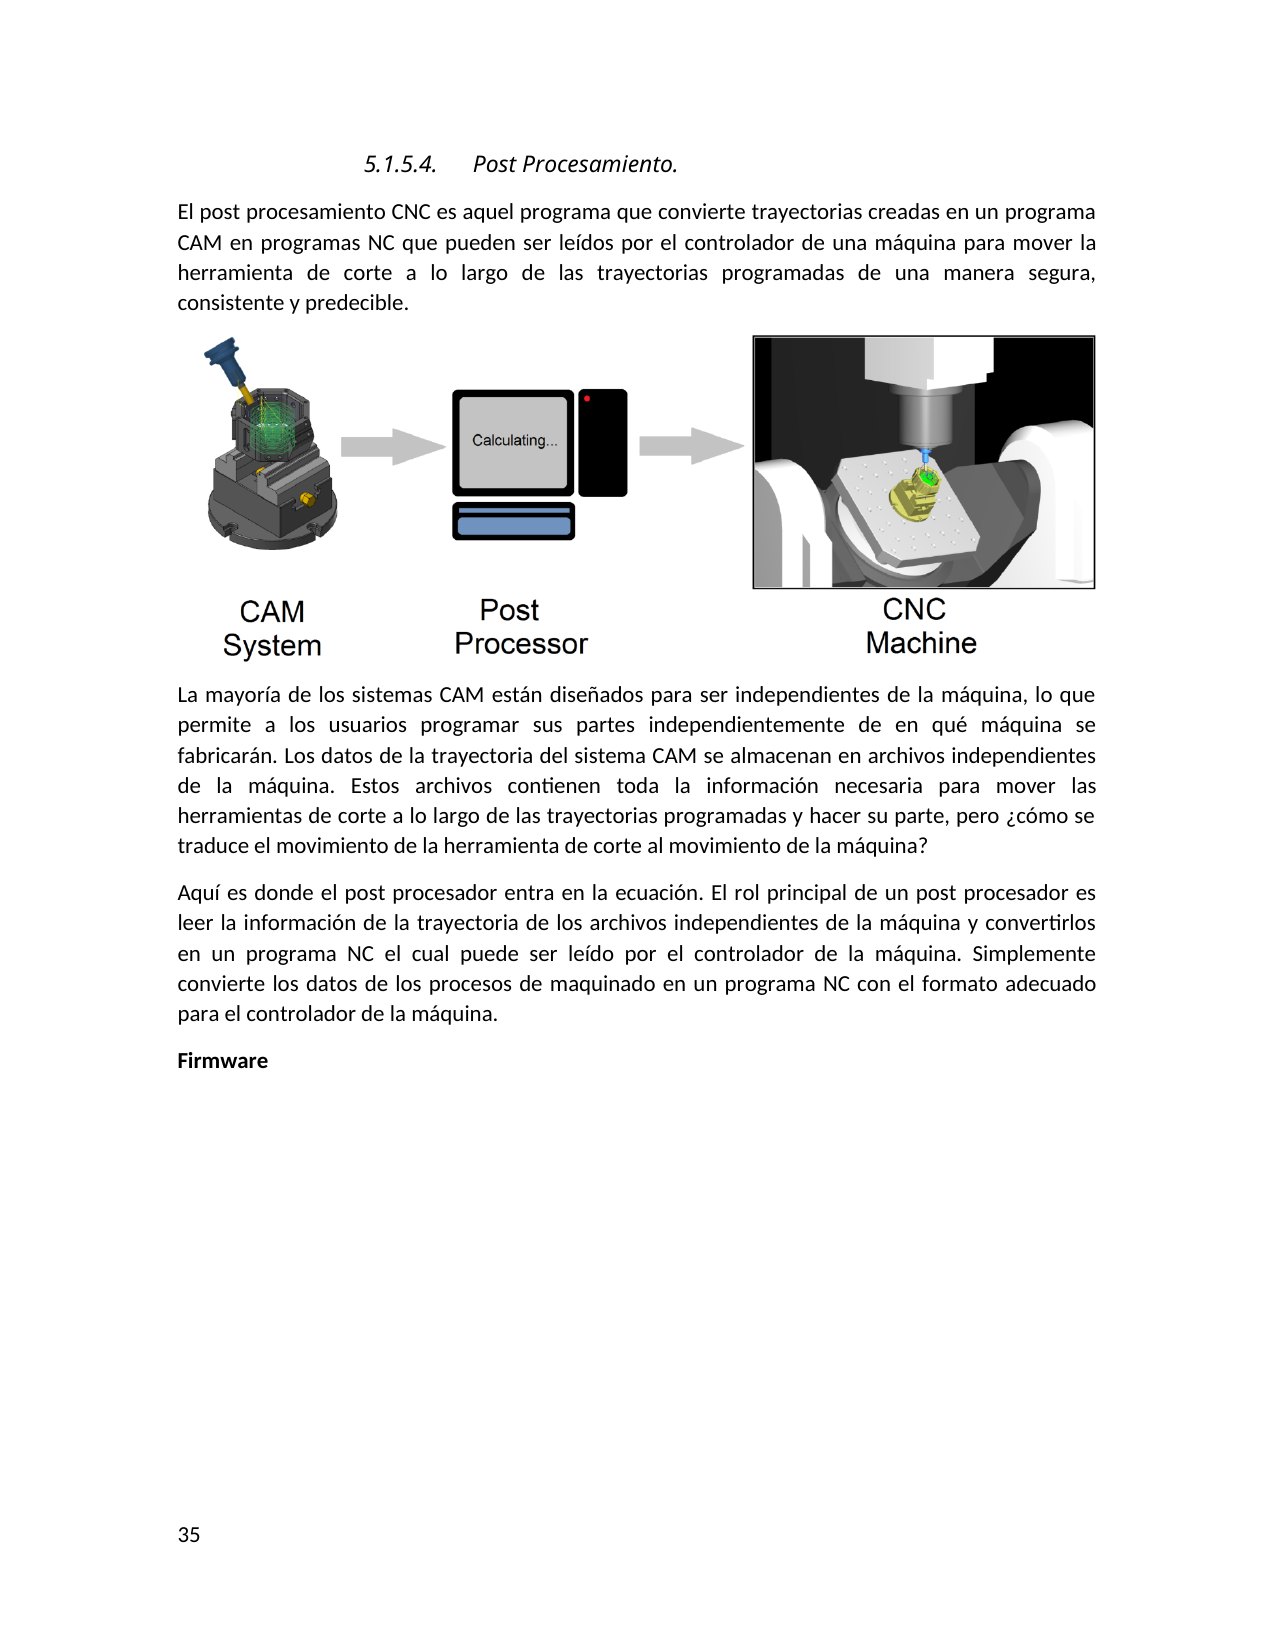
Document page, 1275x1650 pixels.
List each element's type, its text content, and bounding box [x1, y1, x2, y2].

text La mayoría de los sistemas CAM están diseñados para ser independientes de la máquina, lo que permite a los usuarios programar sus partes independientemente de en qué máquina se fabricarán. Los datos de la trayectoria del sistema CAM se almacenan en archivos independientes de la máquina. Estos archivos contienen toda la información necesaria para mover las herramientas de corte a lo largo de las trayectorias programadas y hacer su parte, pero ¿cómo se traduce el movimiento de la herramienta de corte al movimiento de la máquina? [177, 680, 1098, 859]
picture [177, 335, 1096, 662]
subtitle Post Procesamiento. [363, 148, 1098, 179]
text Aquí es donde el post procesador entra en la ecuación. El rol principal de un post procesador es leer la información de la trayectoria de los archivos independientes de la máquina y convertirlos en un programa NC el cual puede ser leído por el controlador de la máquina. Simplemente convierte los datos de los procesos de maquinado en un programa NC con el formato adecuado para el controlador de la máquina. [177, 878, 1098, 1027]
text El post procesamiento CNC es aquel programa que convierte trayectorias creadas en un programa CAM en programas NC que pueden ser leídos por el controlador de una máquina para mover la herramienta de corte a lo largo de las trayectorias programadas de una manera segura, consistente y predecible. [177, 197, 1098, 316]
text Firmware [177, 1046, 1098, 1074]
